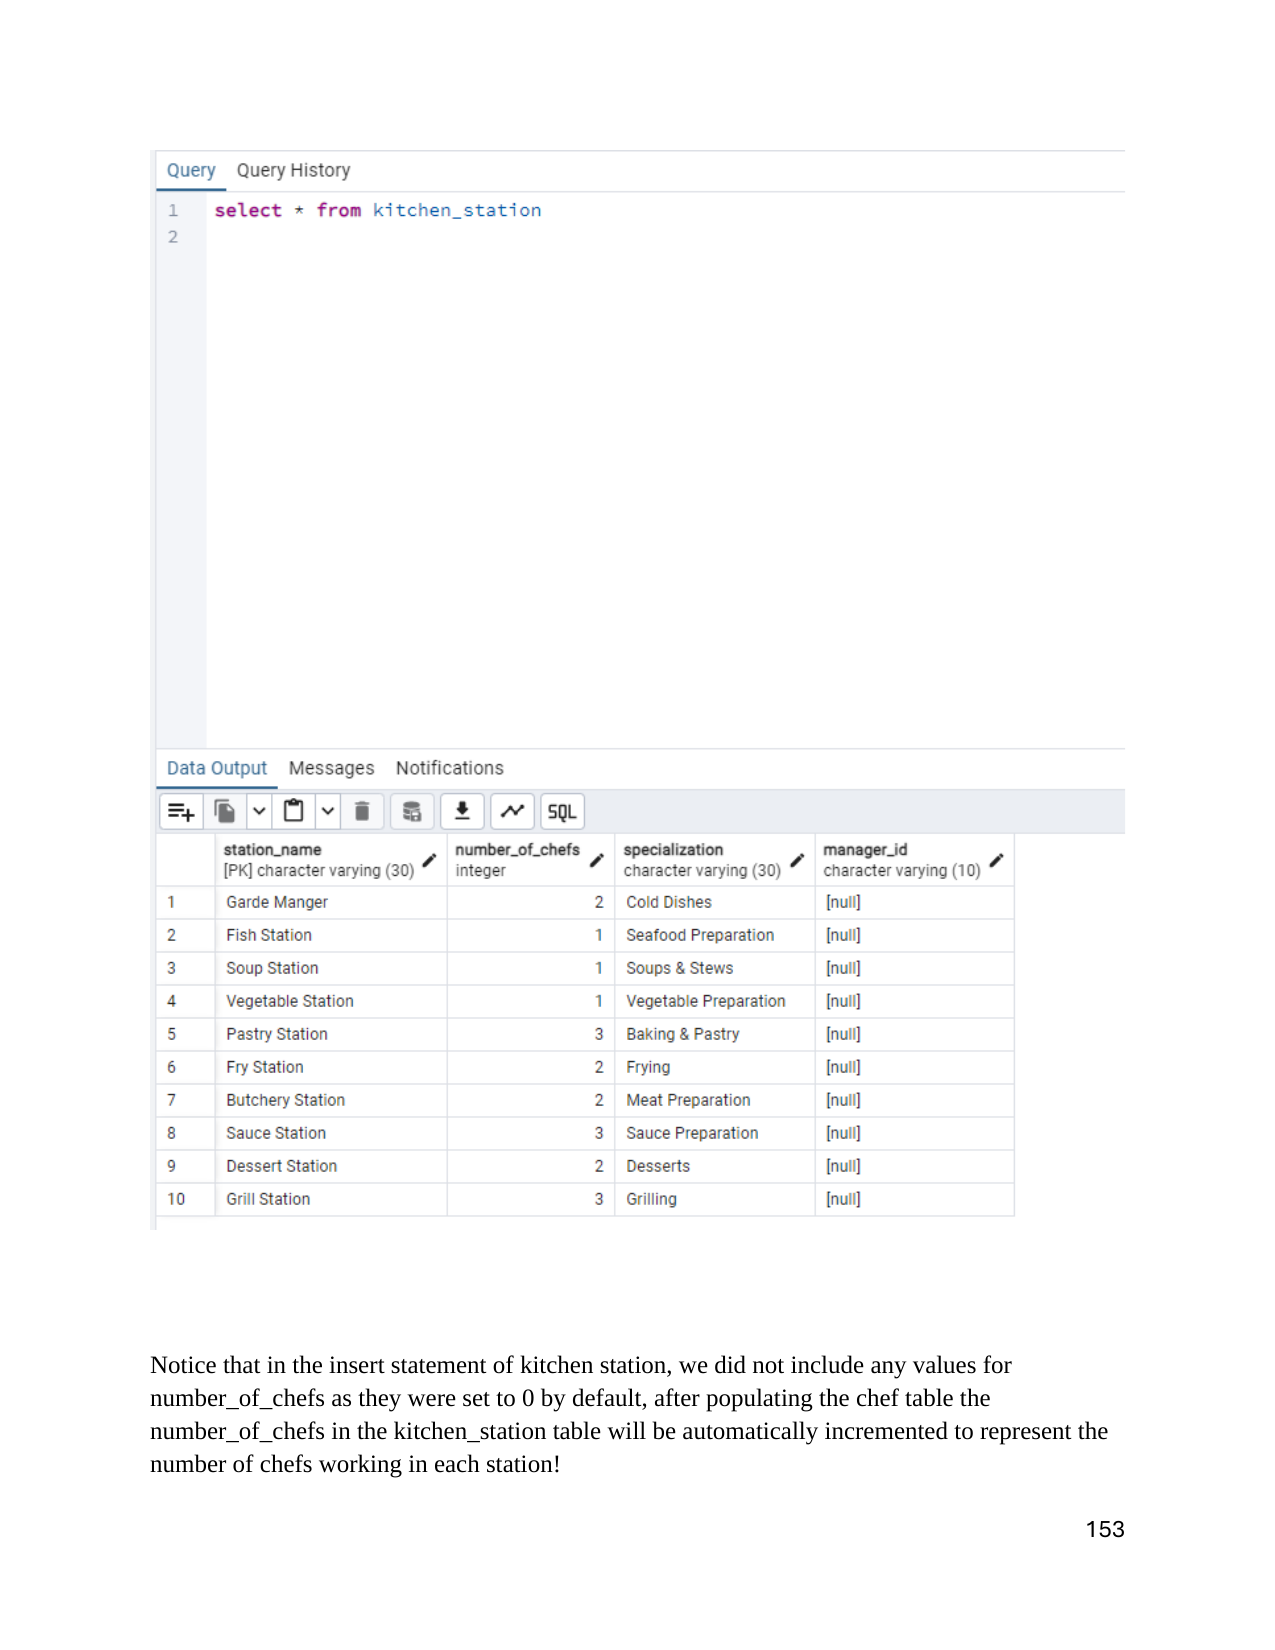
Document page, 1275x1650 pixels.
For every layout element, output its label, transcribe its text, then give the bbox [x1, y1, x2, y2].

picture [150, 150, 1125, 1230]
text Notice that in the insert statement of kitchen station, we did not include any values for number_of_chefs as they were set to 0 by default, after populating the chef table the number_of_chefs in the kitchen_station table will be automatically incremented to represent the number of chefs working in each station! [150, 1350, 1125, 1477]
